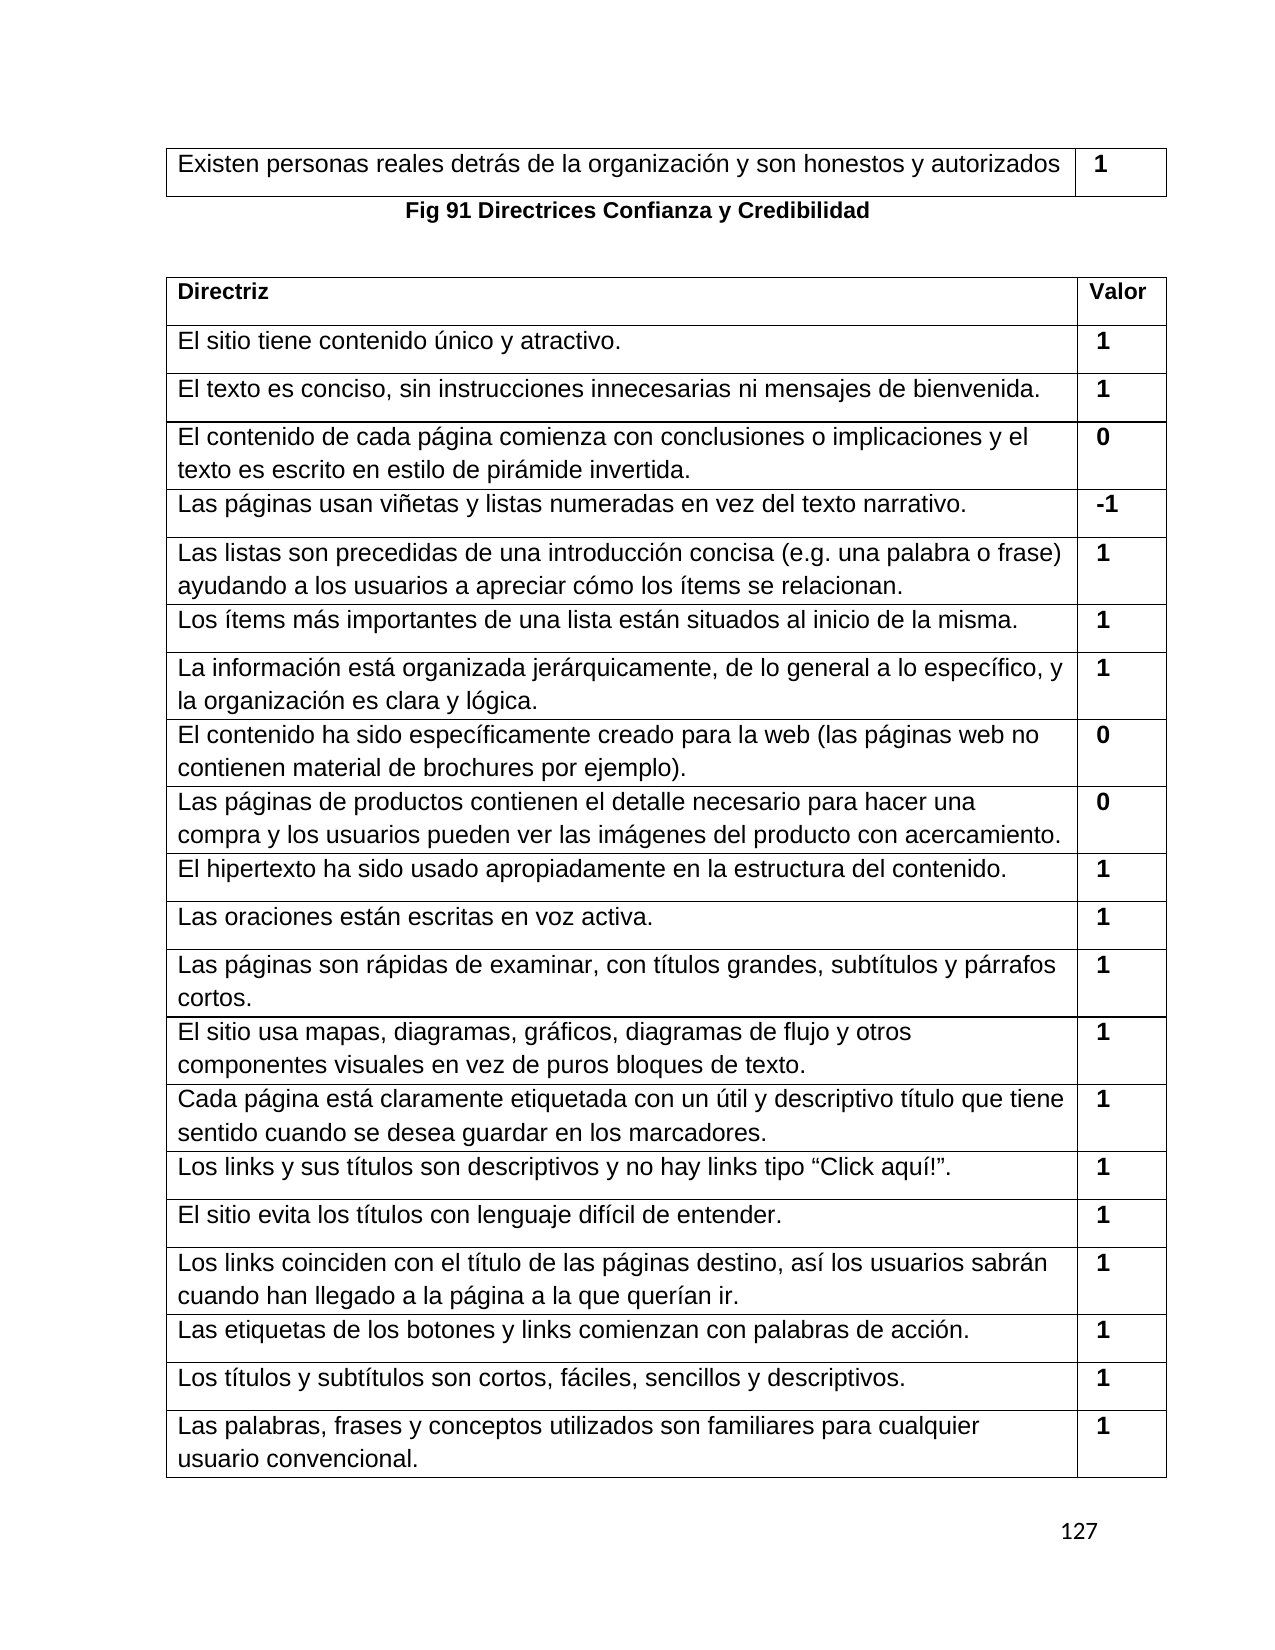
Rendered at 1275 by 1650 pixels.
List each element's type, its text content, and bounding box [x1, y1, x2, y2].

table_cell 1 [1078, 1018, 1166, 1083]
table_cell 1 [1078, 653, 1166, 719]
table_cell 1 [1078, 605, 1166, 652]
table_cell Las páginas de productos contienen el detalle necesario para hacer una compra y los usuarios pueden ver las imágenes del producto con acercamiento. [167, 787, 1077, 853]
table_cell 1 [1078, 326, 1166, 373]
table_cell 1 [1078, 374, 1166, 421]
table_cell Las páginas usan viñetas y listas numeradas en vez del texto narrativo. [167, 490, 1077, 537]
table_cell 1 [1078, 1152, 1166, 1199]
text Fig 91 Directrices Confianza y Credibilidad [177, 197, 1098, 223]
table_cell Cada página está claramente etiquetada con un útil y descriptivo título que tiene sentido cuando se desea guardar en los marcadores. [167, 1085, 1077, 1151]
table_cell 1 [1078, 854, 1166, 901]
table_cell Existen personas reales detrás de la organización y son honestos y autorizados [167, 149, 1075, 196]
table_cell 1 [1078, 1315, 1166, 1362]
table_cell El hipertexto ha sido usado apropiadamente en la estructura del contenido. [167, 854, 1077, 901]
table_cell 1 [1078, 1411, 1166, 1477]
table_header Directriz [167, 278, 1077, 325]
table_cell Los links coinciden con el título de las páginas destino, así los usuarios sabrán cuando han llegado a la página a la que querían ir. [167, 1248, 1077, 1314]
table_cell Las palabras, frases y conceptos utilizados son familiares para cualquier usuario convencional. [167, 1411, 1077, 1477]
table_cell El sitio evita los títulos con lenguaje difícil de entender. [167, 1200, 1077, 1247]
table_cell El texto es conciso, sin instrucciones innecesarias ni mensajes de bienvenida. [167, 374, 1077, 421]
table_cell Los ítems más importantes de una lista están situados al inicio de la misma. [167, 605, 1077, 652]
table_cell 0 [1078, 787, 1166, 853]
table_cell Las oraciones están escritas en voz activa. [167, 902, 1077, 949]
table_cell Las etiquetas de los botones y links comienzan con palabras de acción. [167, 1315, 1077, 1362]
table_cell 0 [1078, 720, 1166, 786]
table_cell Los títulos y subtítulos son cortos, fáciles, sencillos y descriptivos. [167, 1363, 1077, 1410]
table_cell 1 [1078, 538, 1166, 604]
table_cell -1 [1078, 490, 1166, 537]
table_cell El contenido ha sido específicamente creado para la web (las páginas web no contienen material de brochures por ejemplo). [167, 720, 1077, 786]
table_cell 1 [1076, 149, 1166, 196]
table_cell La información está organizada jerárquicamente, de lo general a lo específico, y la organización es clara y lógica. [167, 653, 1077, 719]
table_header Valor [1078, 278, 1166, 325]
table_cell El contenido de cada página comienza con conclusiones o implicaciones y el texto es escrito en estilo de pirámide invertida. [167, 423, 1077, 488]
table_cell 1 [1078, 902, 1166, 949]
table_cell Las listas son precedidas de una introducción concisa (e.g. una palabra o frase) ayudando a los usuarios a apreciar cómo los ítems se relacionan. [167, 538, 1077, 604]
table_cell 1 [1078, 1200, 1166, 1247]
table_cell 1 [1078, 1085, 1166, 1151]
table_cell Los links y sus títulos son descriptivos y no hay links tipo “Click aquí!”. [167, 1152, 1077, 1199]
table_cell El sitio usa mapas, diagramas, gráficos, diagramas de flujo y otros componentes visuales en vez de puros bloques de texto. [167, 1018, 1077, 1083]
table_cell El sitio tiene contenido único y atractivo. [167, 326, 1077, 373]
table_cell 0 [1078, 423, 1166, 488]
table_cell 1 [1078, 1248, 1166, 1314]
table_cell 1 [1078, 950, 1166, 1016]
table_cell 1 [1078, 1363, 1166, 1410]
table_cell Las páginas son rápidas de examinar, con títulos grandes, subtítulos y párrafos cortos. [167, 950, 1077, 1016]
